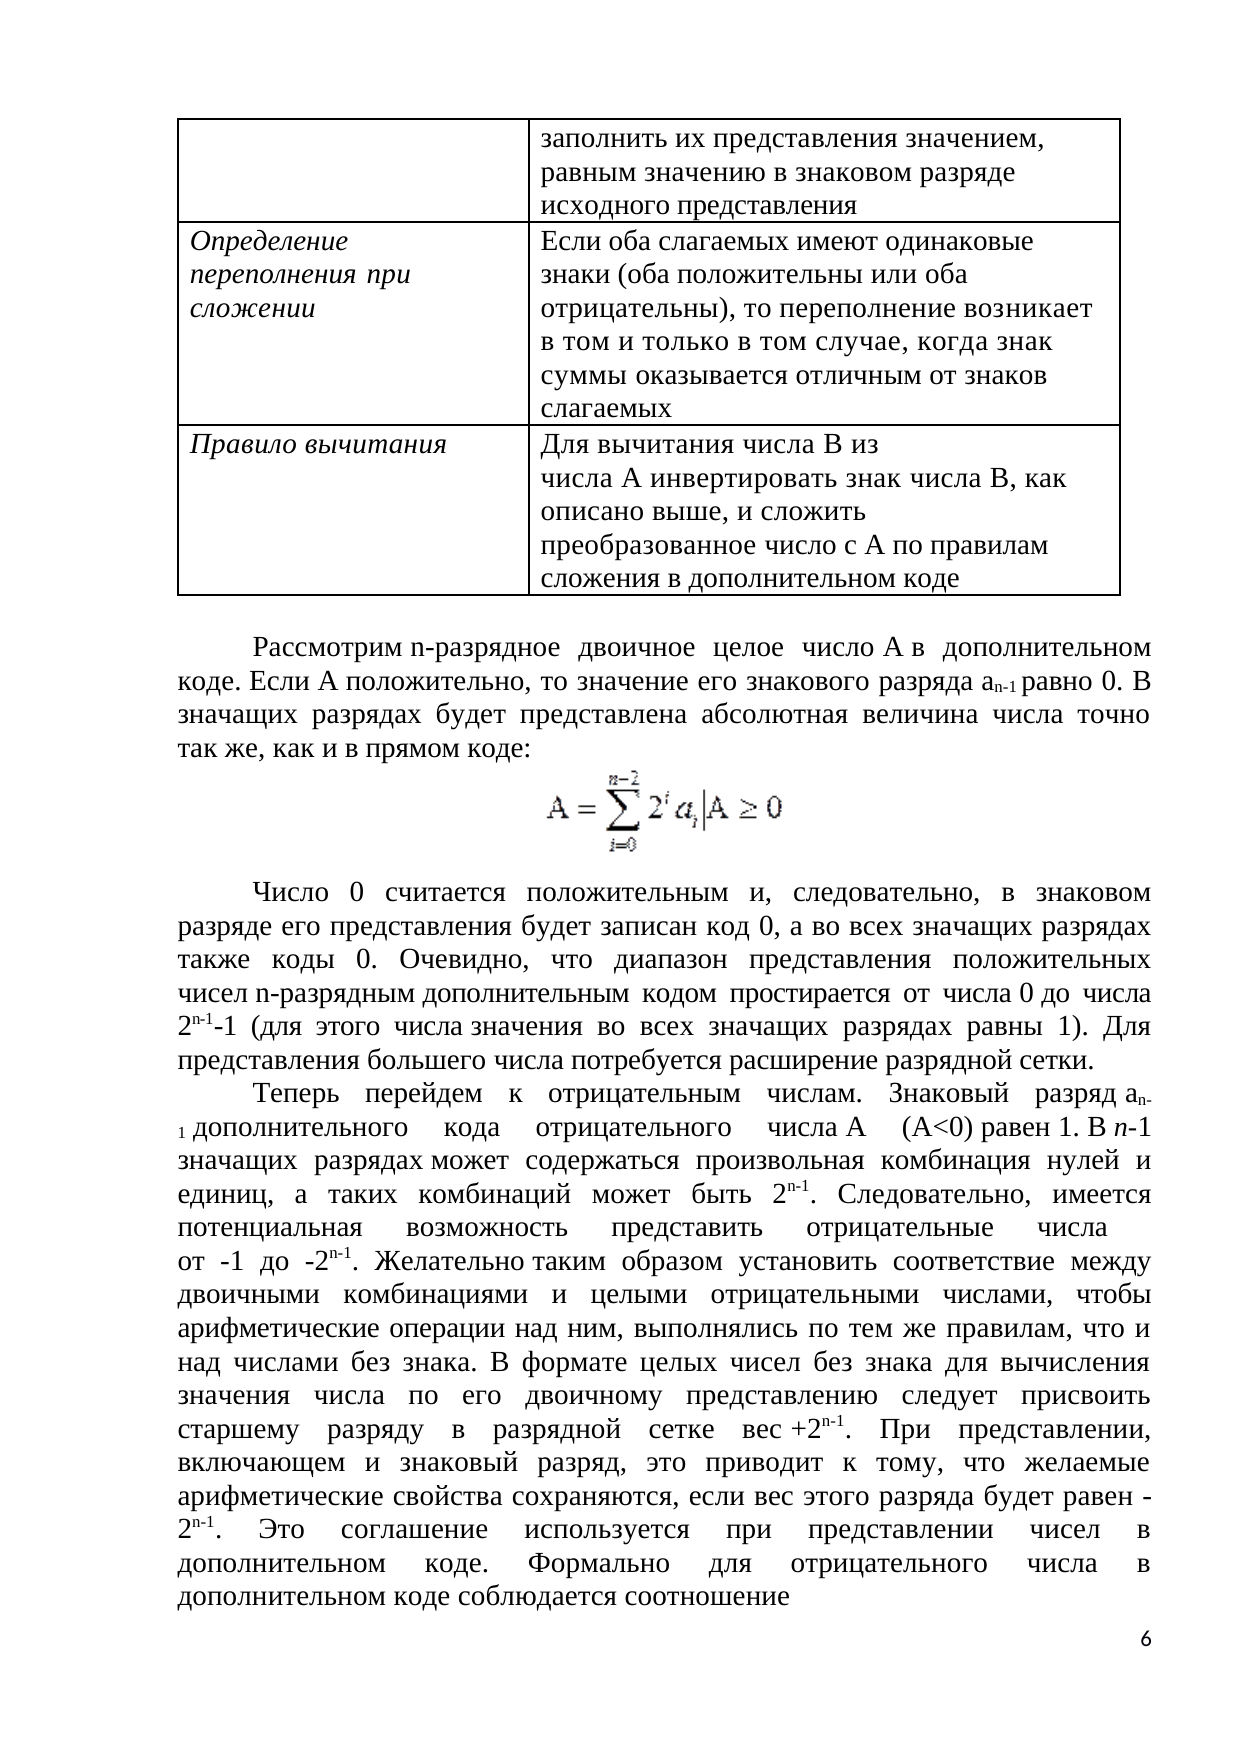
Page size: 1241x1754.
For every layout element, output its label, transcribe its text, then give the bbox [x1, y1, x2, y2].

picture [541, 763, 788, 858]
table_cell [179, 120, 528, 221]
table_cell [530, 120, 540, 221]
text Теперь перейдем к отрицательным числам. Знаковый разряд an-1 дополнительного кода отрицательного числа А (А<0) равен 1. В n-1 значащих разрядах может содержаться произвольная комбинация нулей и единиц, а таких комбинаций может быть 2n-1. Следовательно, имеется потенциальная возможность представить отрицательные числа от -1 до -2n-1. Желательно таким образом установить соответствие между двоичными комбинациями и целыми отрицательными числами, чтобы арифметические операции над ним, выполнялись по тем же правилам, что и над числами без знака. В формате целых чисел без знака для вычисления значения числа по его двоичному представлению следует присвоить старшему разряду в разрядной сетке вес +2n-1. При представлении, включающем и знаковый разряд, это приводит к тому, что желаемые арифметические свойства сохраняются, если вес этого разряда будет равен -2n-1. Это соглашение используется при представлении чисел в дополнительном коде. Формально для отрицательного числа в дополнительном коде соблюдается соотношение [177, 1075, 1152, 1612]
table_cell Определение переполнения при сложении [179, 223, 528, 424]
text Рассмотрим n-разрядное двоичное целое число А в дополнительном коде. Если А положительно, то значение его знакового разряда an-1 равно 0. В значащих разрядах будет представлена абсолютная величина числа точно так же, как и в прямом коде: [177, 629, 1152, 764]
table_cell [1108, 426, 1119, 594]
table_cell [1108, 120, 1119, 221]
table_cell Правило вычитания [179, 426, 528, 594]
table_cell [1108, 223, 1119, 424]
text Число 0 считается положительным и, следовательно, в знаковом разряде его представления будет записан код 0, а во всех значащих разрядах также коды 0. Очевидно, что диапазон представления положительных чисел n-разрядным дополнительным кодом простирается от числа 0 до числа 2n-1-1 (для этого числа значения во всех значащих разрядах равны 1). Для представления большего числа потребуется расширение разрядной сетки. [177, 874, 1152, 1075]
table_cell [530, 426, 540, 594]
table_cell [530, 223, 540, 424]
